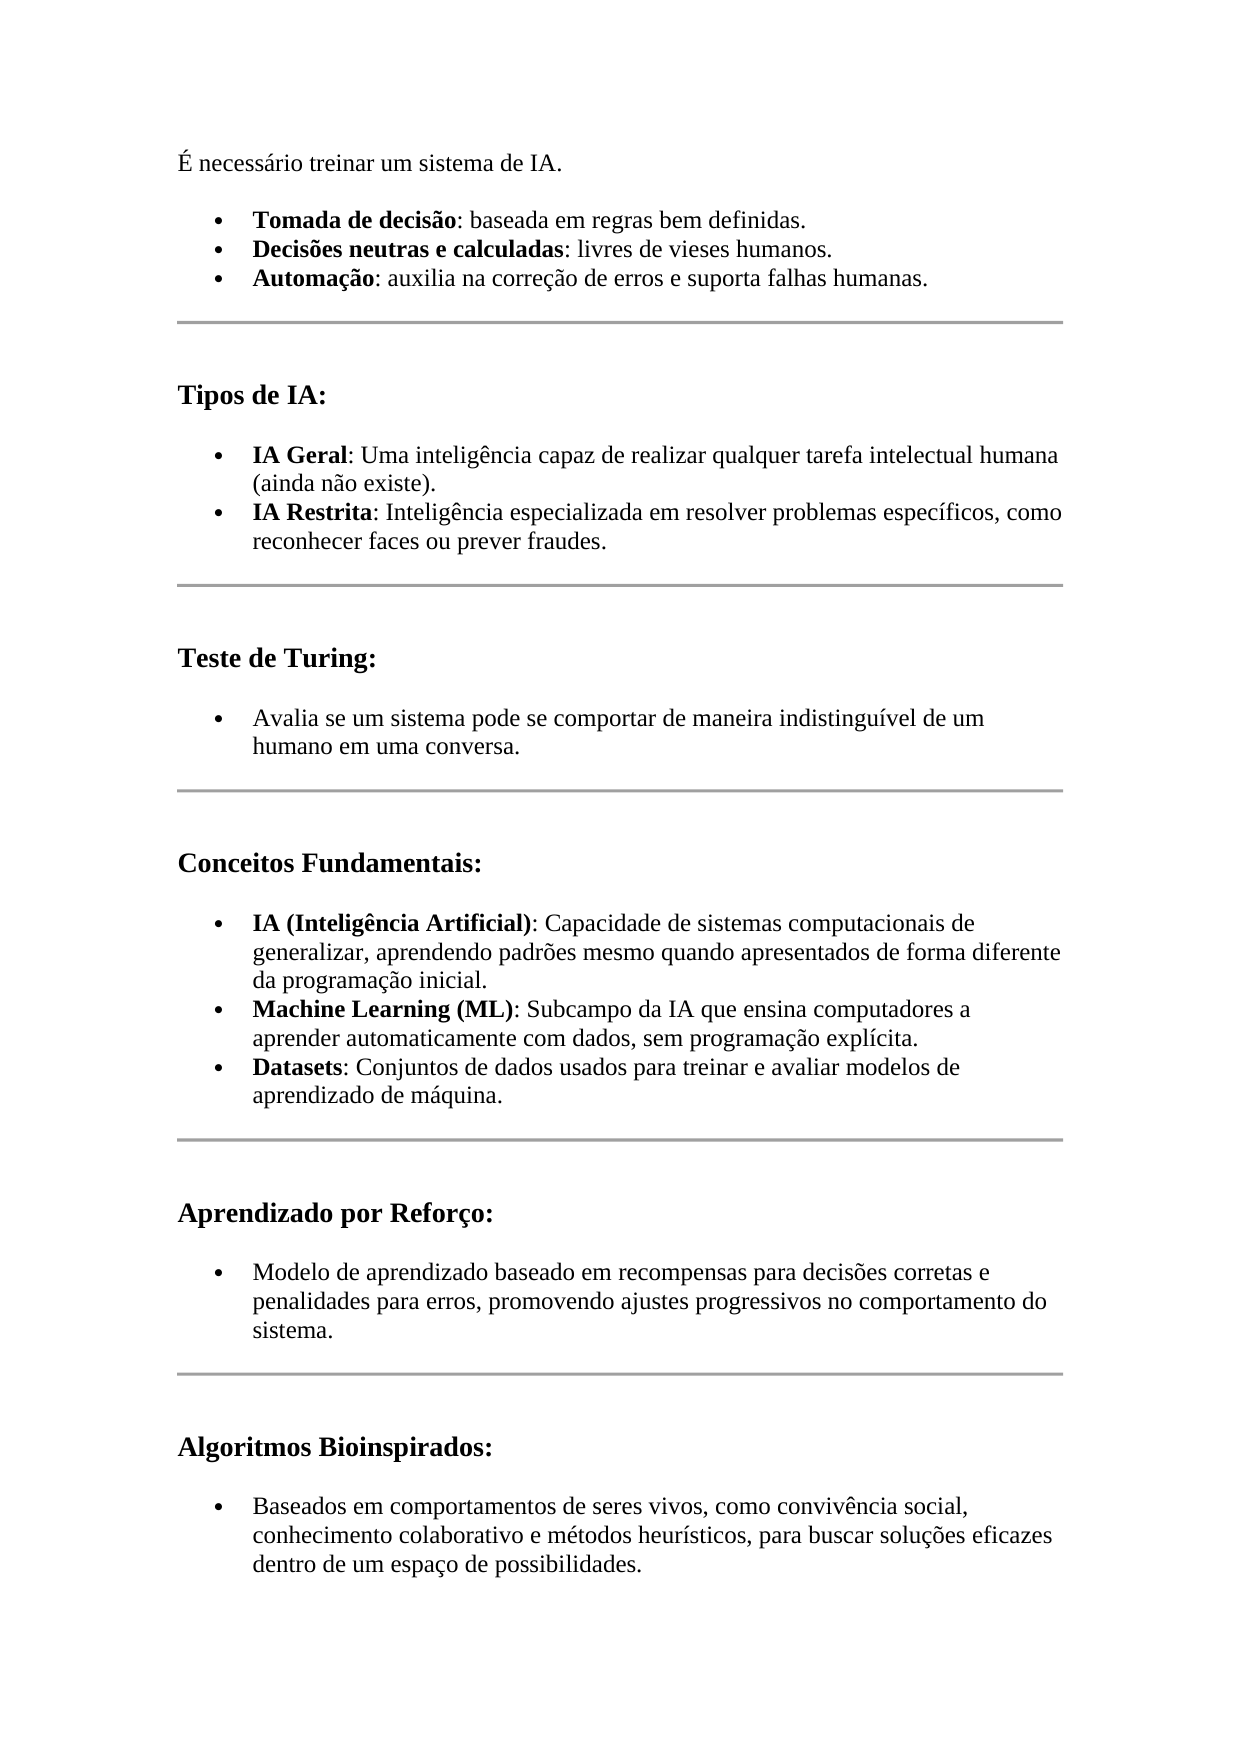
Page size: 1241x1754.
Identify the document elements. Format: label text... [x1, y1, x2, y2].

list Automação: auxilia na correção de erros e suporta falhas humanas. [215, 263, 1063, 292]
list IA Geral: Uma inteligência capaz de realizar qualquer tarefa intelectual humana (ainda não existe). [215, 440, 1063, 497]
text Teste de Turing: [177, 641, 1063, 673]
list Baseados em comportamentos de seres vivos, como convivência social, conhecimento colaborativo e métodos heurísticos, para buscar soluções eficazes dentro de um espaço de possibilidades. [215, 1491, 1063, 1578]
list IA (Inteligência Artificial): Capacidade de sistemas computacionais de generalizar, aprendendo padrões mesmo quando apresentados de forma diferente da programação inicial. [215, 908, 1063, 994]
text É necessário treinar um sistema de IA. [177, 148, 1063, 176]
list IA Restrita: Inteligência especializada em resolver problemas específicos, como reconhecer faces ou prever fraudes. [215, 497, 1063, 555]
list Modelo de aprendizado baseado em recompensas para decisões corretas e penalidades para erros, promovendo ajustes progressivos no comportamento do sistema. [215, 1257, 1063, 1343]
text Tipos de IA: [177, 378, 1063, 411]
text Algoritmos Bioinspirados: [177, 1430, 1063, 1462]
text Aprendizado por Reforço: [177, 1196, 1063, 1228]
text Conceitos Fundamentais: [177, 846, 1063, 879]
list Machine Learning (ML): Subcampo da IA que ensina computadores a aprender automaticamente com dados, sem programação explícita. [215, 994, 1063, 1052]
list Datasets: Conjuntos de dados usados para treinar e avaliar modelos de aprendizado de máquina. [215, 1052, 1063, 1109]
list Decisões neutras e calculadas: livres de vieses humanos. [215, 234, 1063, 263]
list Avalia se um sistema pode se comportar de maneira indistinguível de um humano em uma conversa. [215, 703, 1063, 760]
list Tomada de decisão: baseada em regras bem definidas. [215, 206, 1063, 234]
